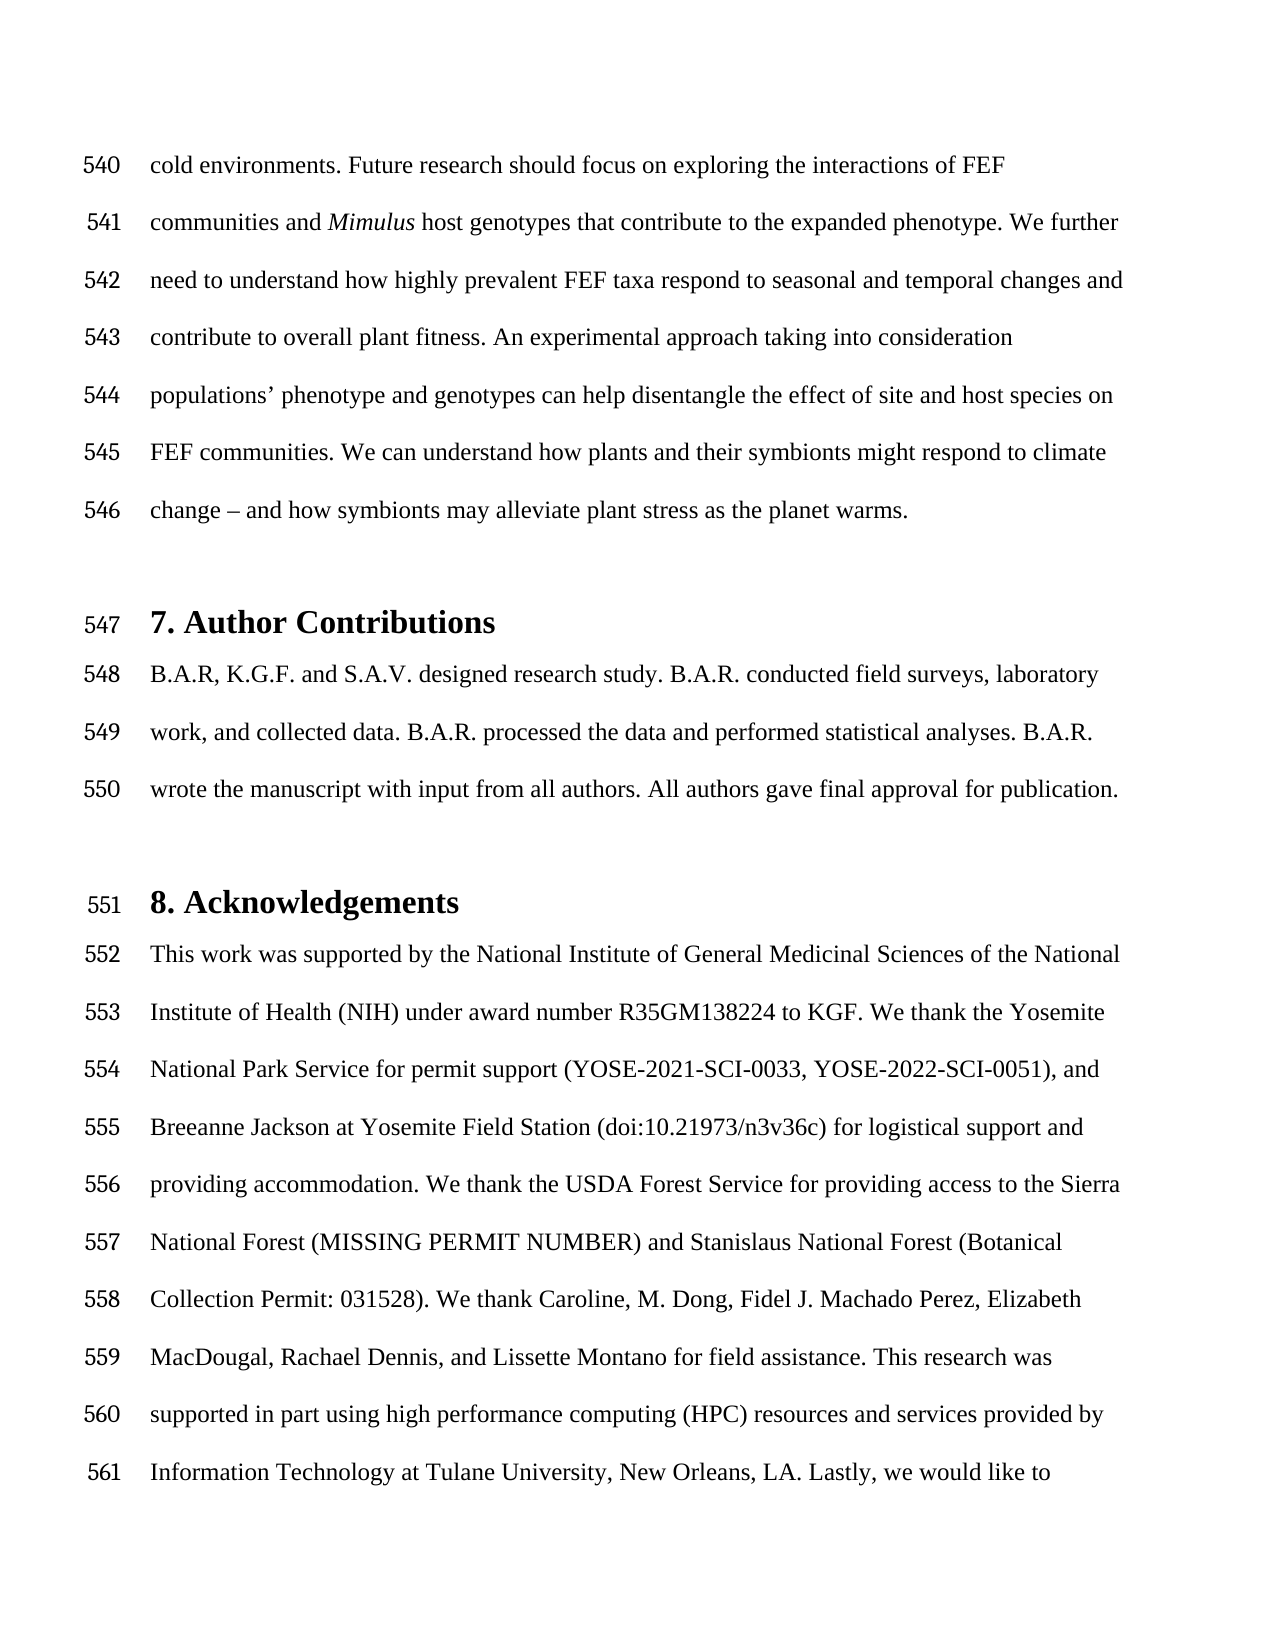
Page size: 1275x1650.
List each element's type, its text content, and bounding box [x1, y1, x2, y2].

subtitle 8. Acknowledgements [150, 882, 1125, 920]
subtitle 7. Author Contributions [150, 602, 1125, 641]
text B.A.R, K.G.F. and S.A.V. designed research study. B.A.R. conducted field surveys, laboratory work, and collected data. B.A.R. processed the data and performed statistical analyses. B.A.R. wrote the manuscript with input from all authors. All authors gave final approval for publication. [150, 659, 1125, 803]
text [150, 150, 1125, 524]
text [150, 939, 1125, 1485]
